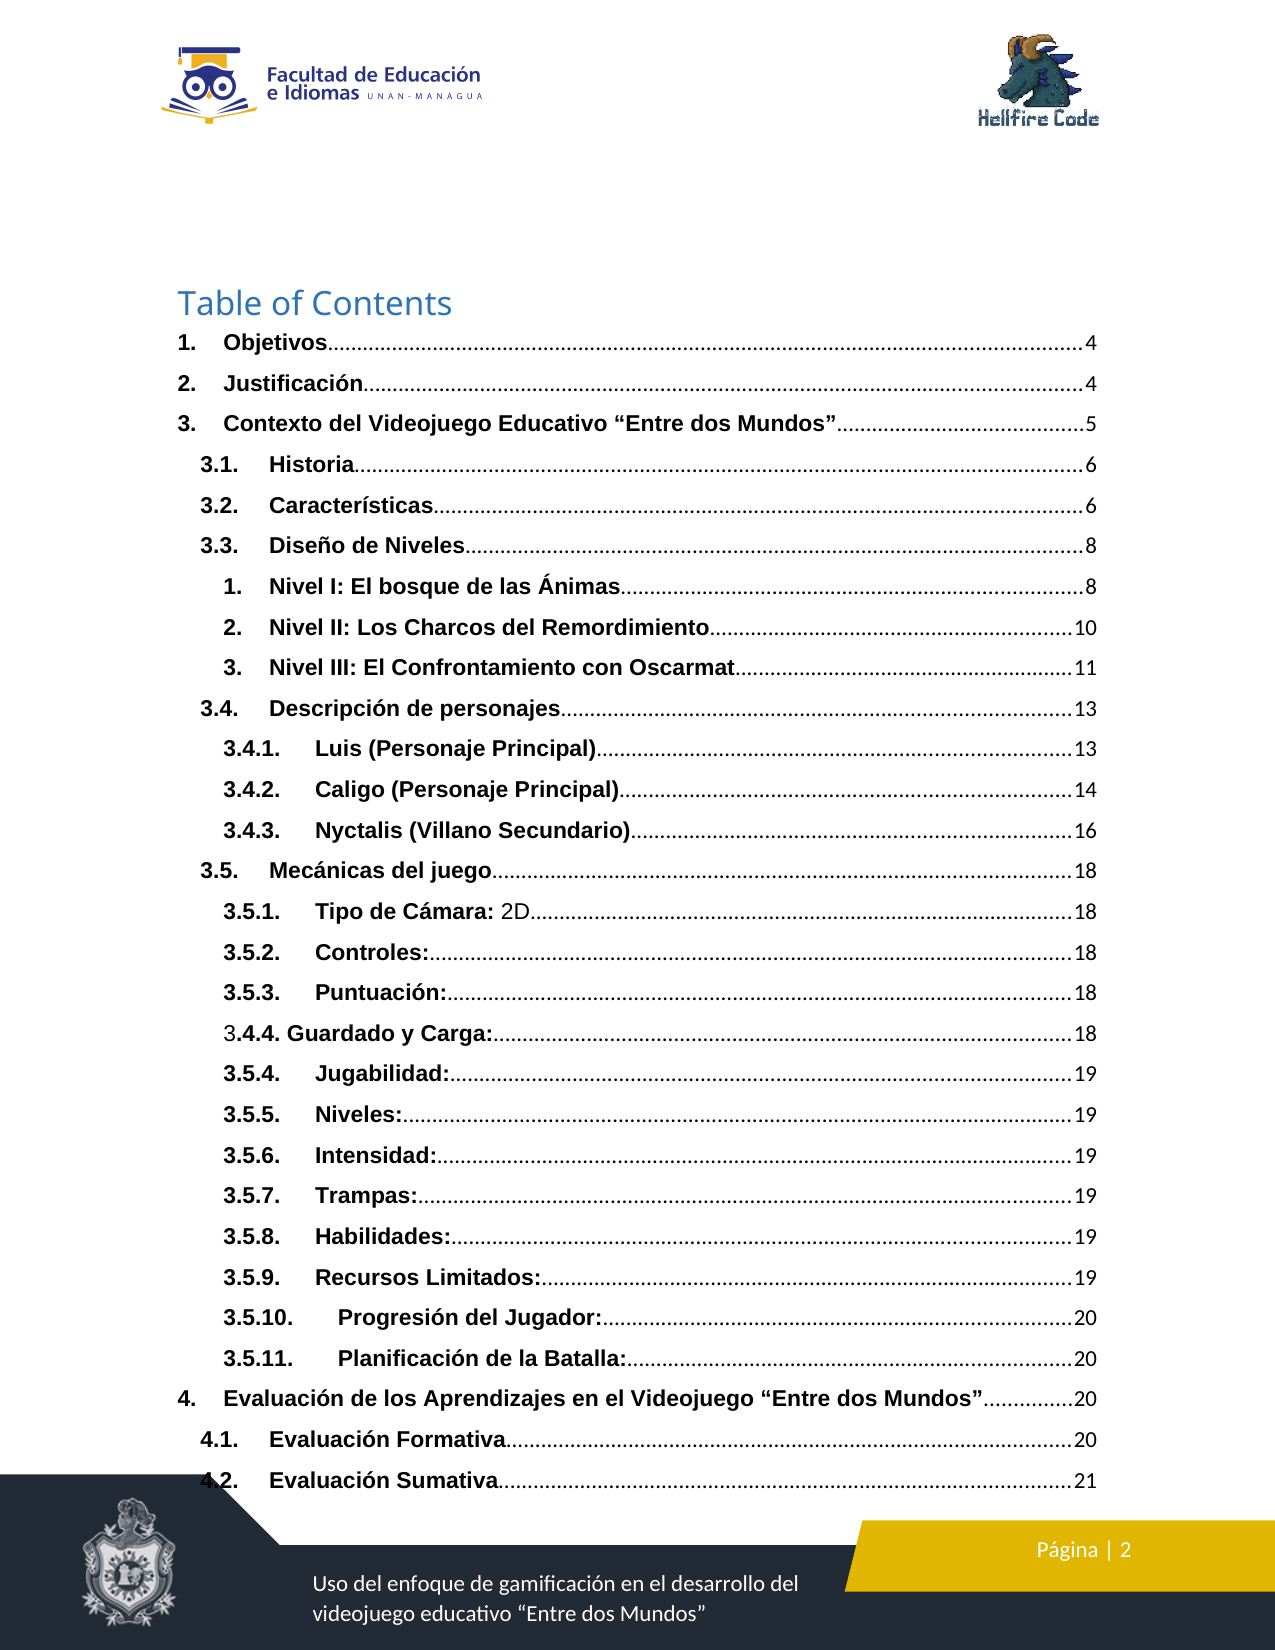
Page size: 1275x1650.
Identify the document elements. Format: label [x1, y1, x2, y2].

picture [72, 1489, 183, 1650]
picture [978, 21, 1099, 132]
picture [153, 40, 491, 129]
